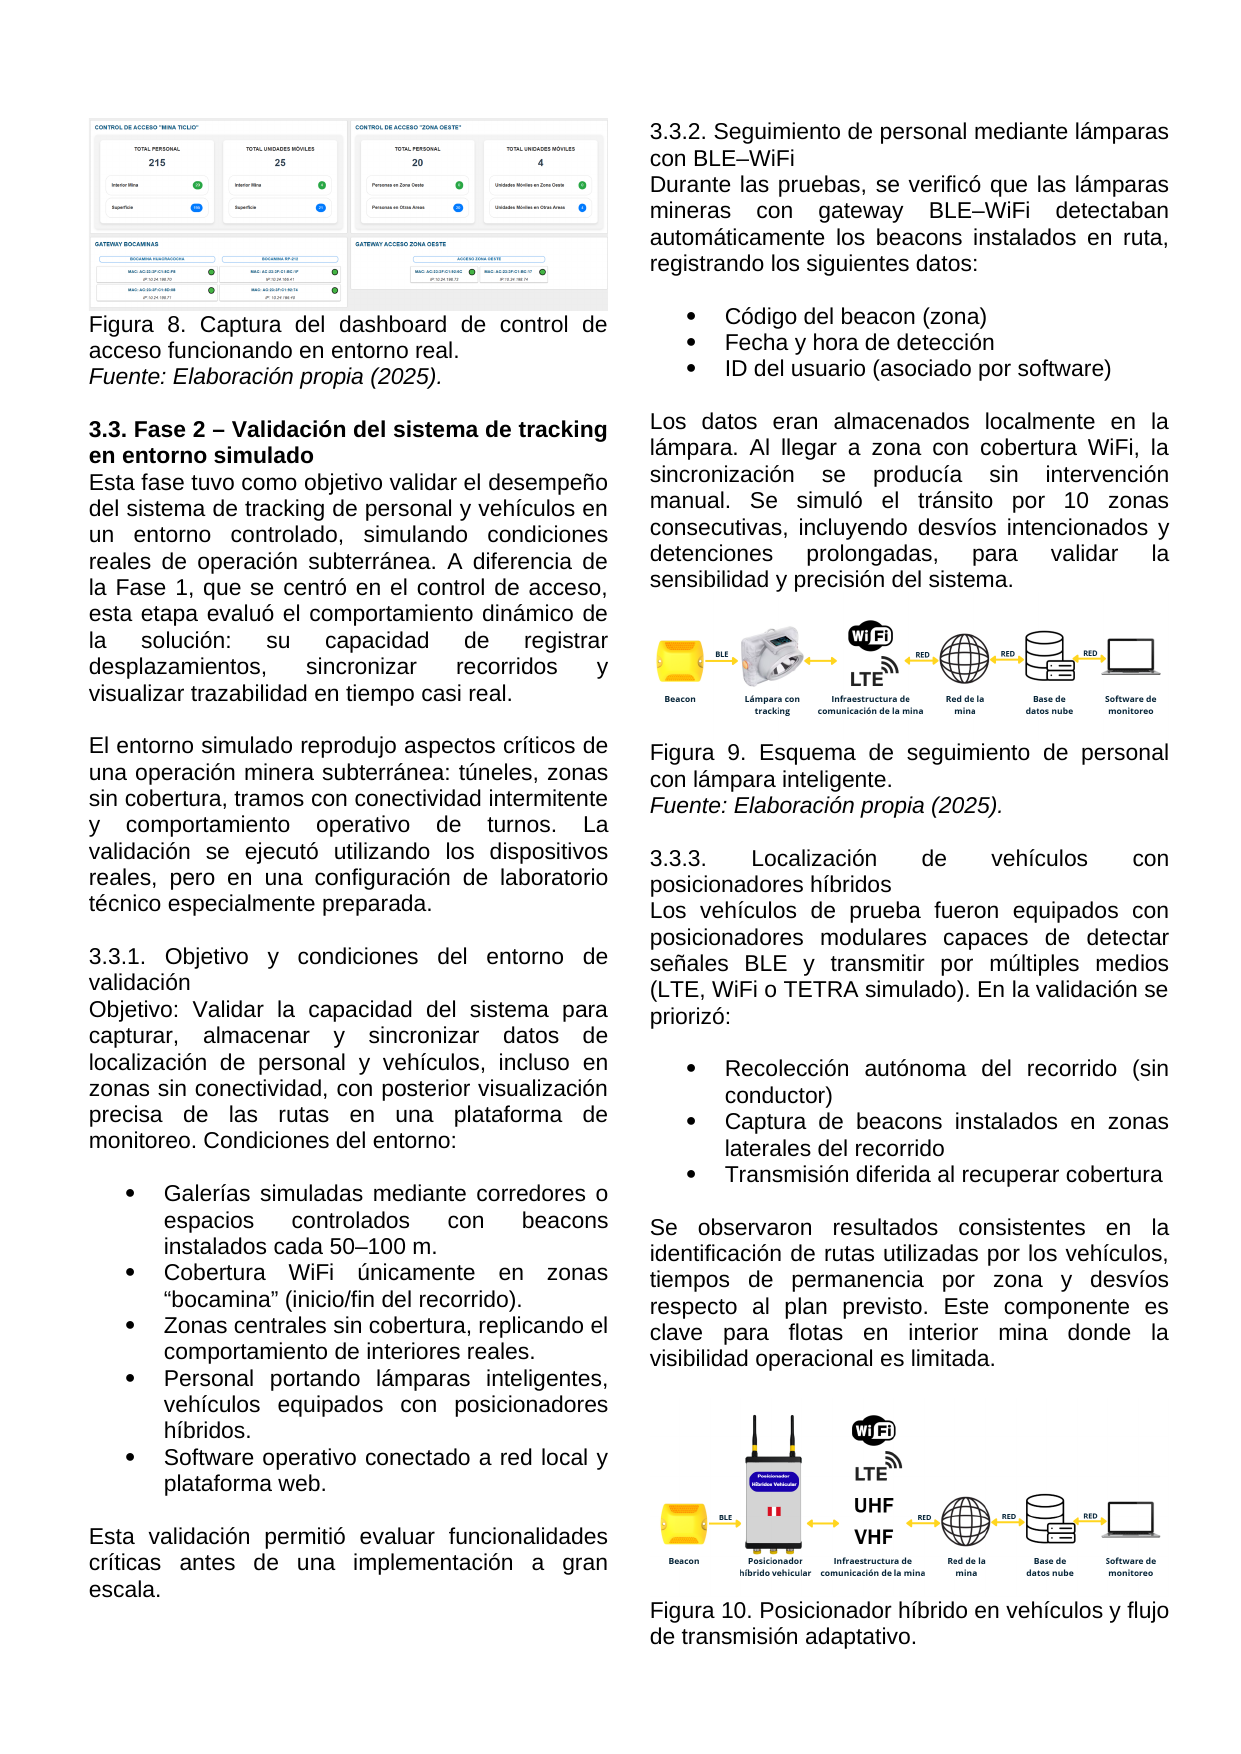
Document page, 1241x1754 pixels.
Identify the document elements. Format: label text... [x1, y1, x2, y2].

list Captura de beacons instalados en zonas laterales del recorrido [687, 1108, 1169, 1161]
text 3.3.3. Localización de vehículos con posicionadores híbridos [649, 844, 1169, 897]
list Código del beacon (zona) [687, 303, 1169, 329]
list Transmisión diferida al recuperar cobertura [687, 1161, 1169, 1187]
text Objetivo: Validar la capacidad del sistema para capturar, almacenar y sincronizar datos de localización de personal y vehículos, incluso en zonas sin conectividad, con posterior visualización precisa de las rutas en una plataforma de monitoreo. Condiciones del entorno: [89, 996, 608, 1154]
list ID del usuario (asociado por software) [687, 355, 1169, 382]
text El entorno simulado reprodujo aspectos críticos de una operación minera subterránea: túneles, zonas sin cobertura, tramos con conectividad intermitente y comportamiento operativo de turnos. La validación se ejecutó utilizando los dispositivos reales, pero en una configuración de laboratorio técnico especialmente preparada. [89, 732, 608, 917]
text Durante las pruebas, se verificó que las lámparas mineras con gateway BLE–WiFi detectaban automáticamente los beacons instalados en ruta, registrando los siguientes datos: [649, 171, 1169, 276]
text Fuente: Elaboración propia (2025). [89, 363, 608, 389]
text Los vehículos de prueba fueron equipados con posicionadores modulares capaces de detectar señales BLE y transmitir por múltiples medios (LTE, WiFi o TETRA simulado). En la validación se priorizó: [649, 897, 1169, 1029]
list Recolección autónoma del recorrido (sin conductor) [687, 1055, 1169, 1108]
text 3.3.1. Objetivo y condiciones del entorno de validación [89, 943, 608, 996]
text Esta validación permitió evaluar funcionalidades críticas antes de una implementación a gran escala. [89, 1523, 608, 1602]
list Personal portando lámparas inteligentes, vehículos equipados con posicionadores híbridos. [126, 1365, 608, 1444]
picture [649, 1398, 1169, 1597]
list Galerías simuladas mediante corredores o espacios controlados con beacons instalados cada 50–100 m. [126, 1180, 608, 1259]
text 3.3. Fase 2 – Validación del sistema de tracking en entorno simulado [89, 416, 608, 469]
text Esta fase tuvo como objetivo validar el desempeño del sistema de tracking de personal y vehículos en un entorno controlado, simulando condiciones reales de operación subterránea. A diferencia de la Fase 1, que se centró en el control de acceso, esta etapa evaluó el comportamiento dinámico de la solución: su capacidad de registrar desplazamientos, sincronizar recorridos y visualizar trazabilidad en tiempo casi real. [89, 469, 608, 706]
text 3.3.2. Seguimiento de personal mediante lámparas con BLE–WiFi [649, 118, 1169, 171]
text Los datos eran almacenados localmente en la lámpara. Al llegar a zona con cobertura WiFi, la sincronización se producía sin intervención manual. Se simuló el tránsito por 10 zonas consecutivas, incluyendo desvíos intencionados y detenciones prolongadas, para validar la sensibilidad y precisión del sistema. [649, 408, 1169, 592]
picture [649, 592, 1169, 740]
list Software operativo conectado a red local y plataforma web. [126, 1444, 608, 1496]
text Figura 9. Esquema de seguimiento de personal con lámpara inteligente. [649, 740, 1169, 792]
list Fecha y hora de detección [687, 329, 1169, 355]
text Se observaron resultados consistentes en la identificación de rutas utilizadas por los vehículos, tiempos de permanencia por zona y desvíos respecto al plan previsto. Este componente es clave para flotas en interior mina donde la visibilidad operacional es limitada. [649, 1213, 1169, 1372]
text Figura 8. Captura del dashboard de control de acceso funcionando en entorno real. [89, 311, 608, 363]
list Cobertura WiFi únicamente en zonas “bocamina” (inicio/fin del recorrido). [126, 1259, 608, 1312]
text Fuente: Elaboración propia (2025). [649, 792, 1169, 818]
list Zonas centrales sin cobertura, replicando el comportamiento de interiores reales. [126, 1312, 608, 1365]
text Figura 10. Posicionador híbrido en vehículos y flujo de transmisión adaptativo. [649, 1597, 1169, 1650]
picture [88, 118, 608, 311]
